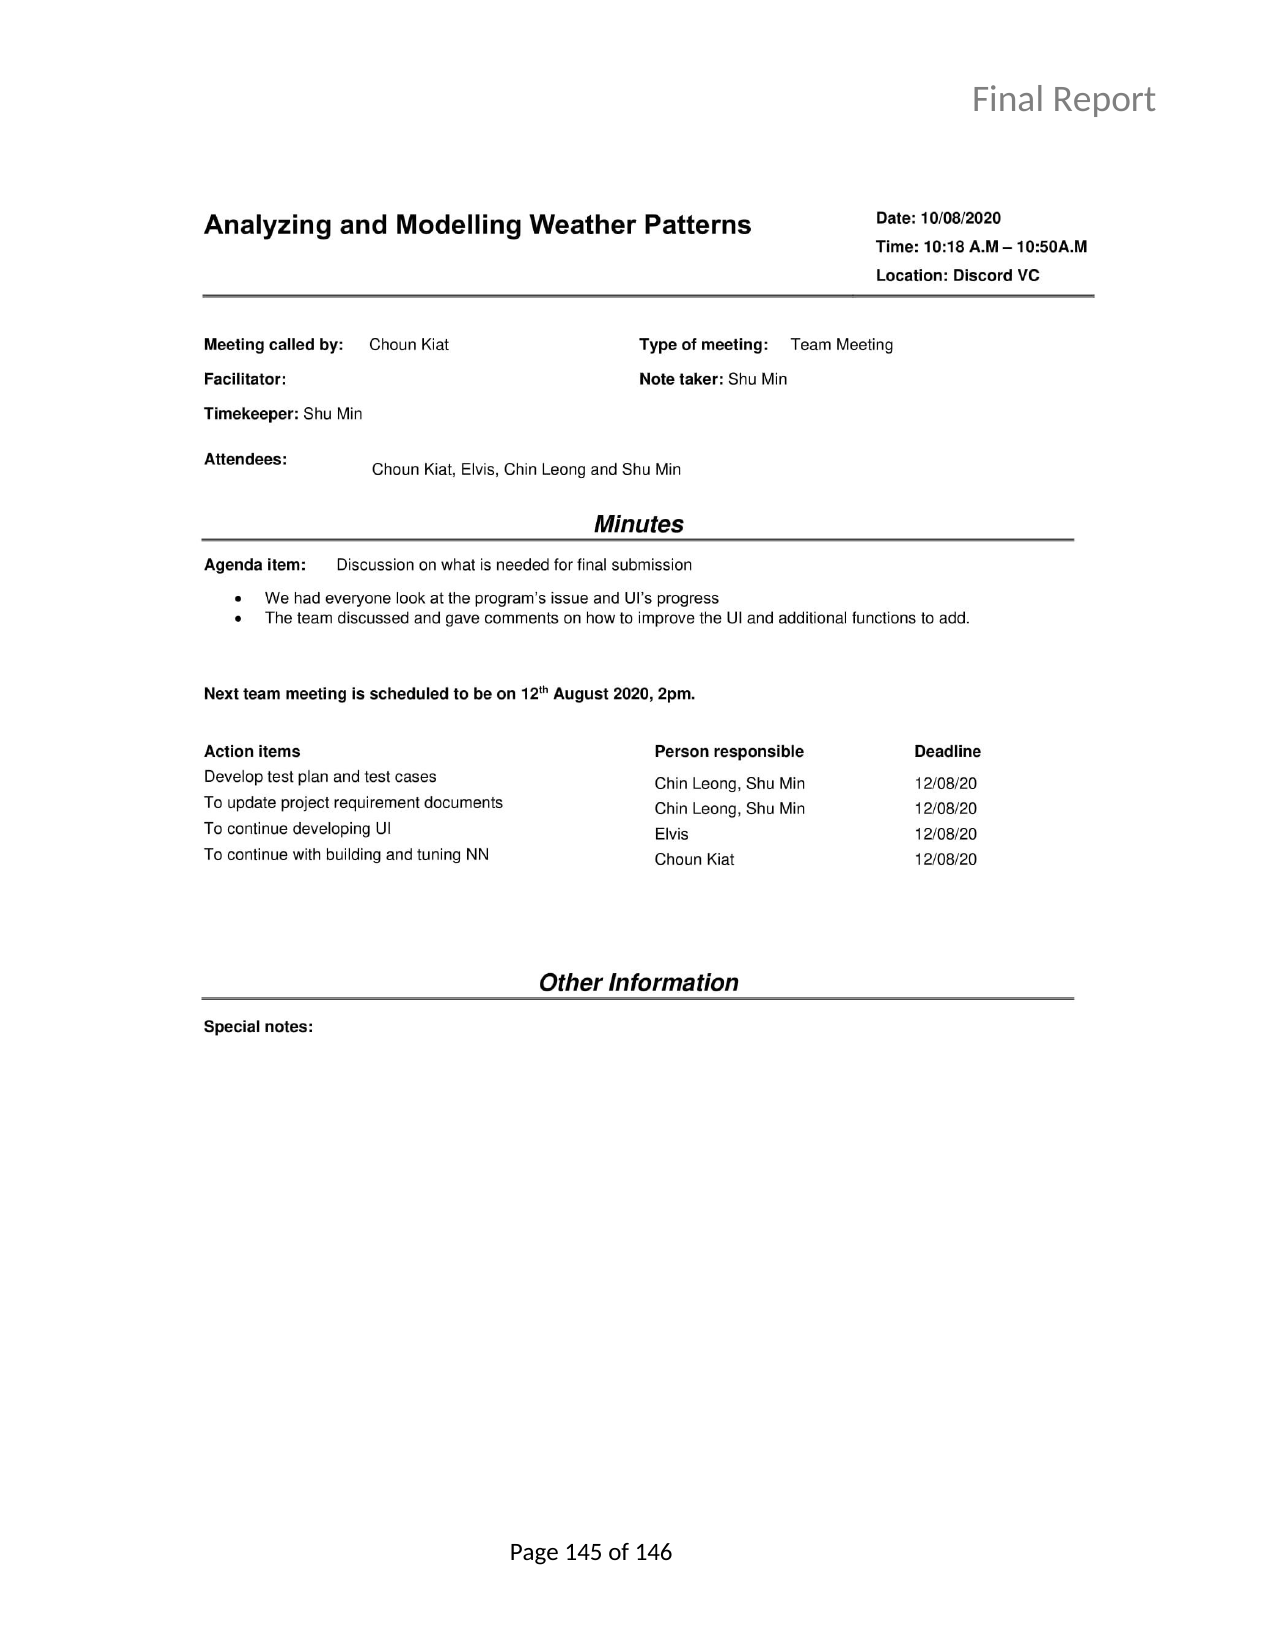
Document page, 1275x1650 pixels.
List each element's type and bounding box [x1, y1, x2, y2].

picture [118, 148, 1157, 1492]
